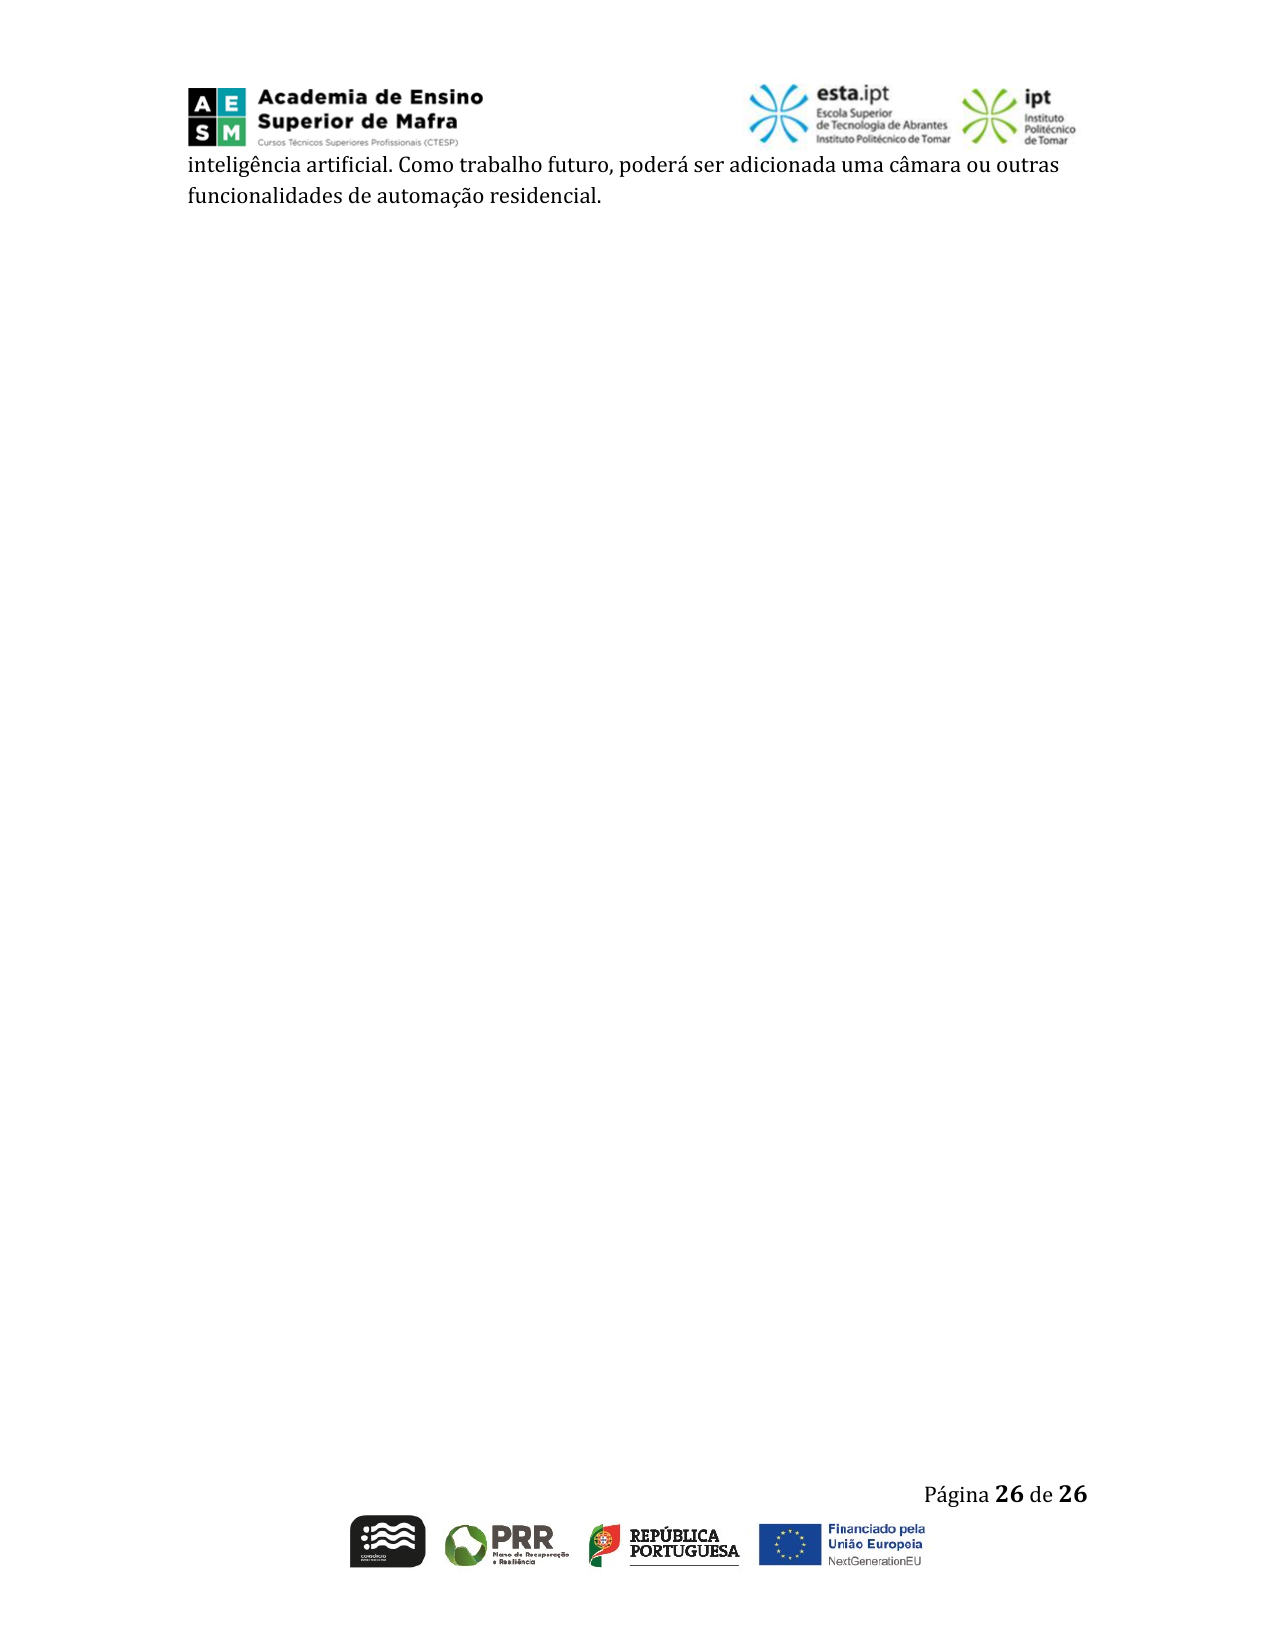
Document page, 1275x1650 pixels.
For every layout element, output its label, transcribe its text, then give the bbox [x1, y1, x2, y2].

picture [187, 88, 484, 151]
picture [741, 75, 1085, 151]
picture [342, 1507, 933, 1575]
